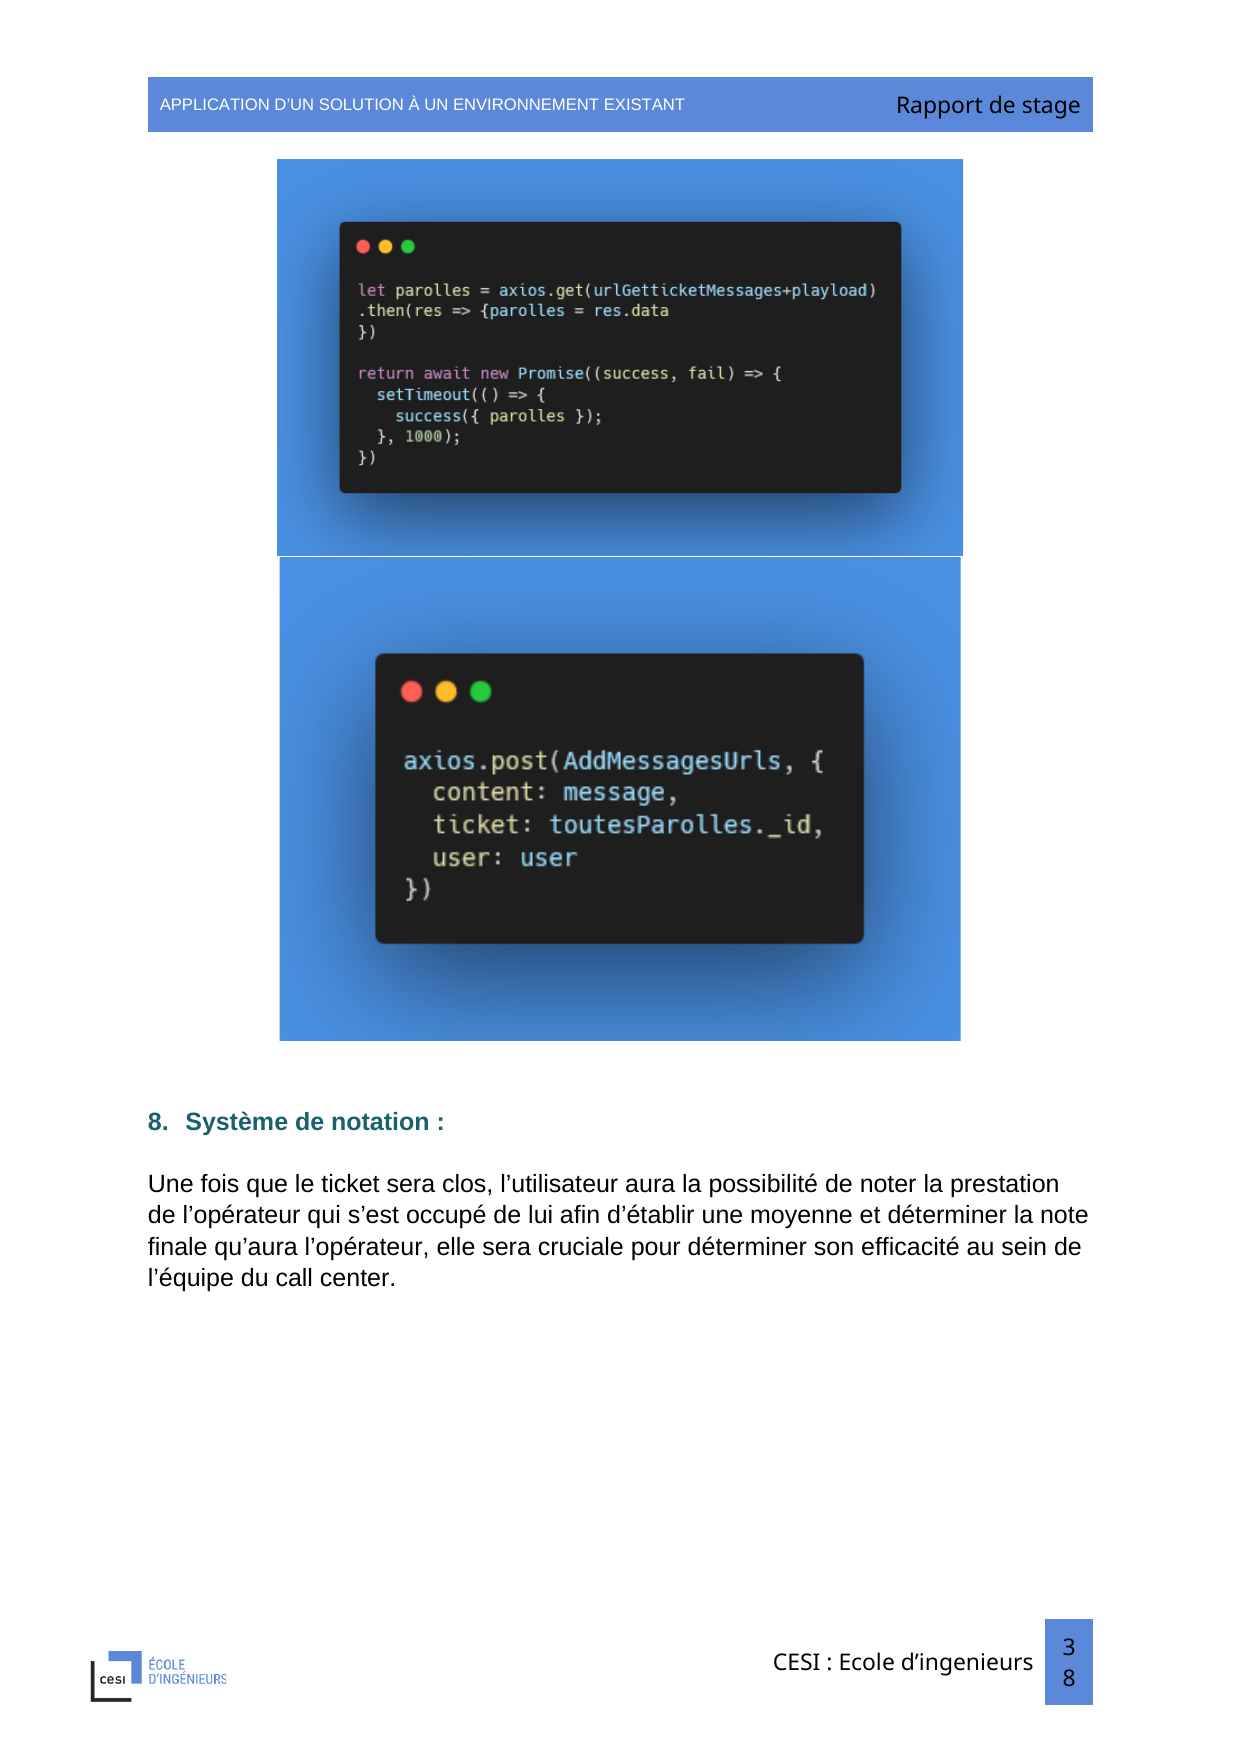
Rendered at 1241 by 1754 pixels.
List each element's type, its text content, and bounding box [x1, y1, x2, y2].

list Une fois que le ticket sera clos, l’utilisateur aura la possibilité de noter la prestation de l’opérateur qui s’est occupé de lui afin d’établir une moyenne et déterminer la note finale qu’aura l’opérateur, elle sera cruciale pour déterminer son efficacité au sein de l’équipe du call center. [148, 1169, 1093, 1291]
picture [90, 1651, 227, 1702]
picture [277, 158, 964, 556]
subtitle Système de notation : [148, 1107, 1093, 1136]
picture [279, 557, 961, 1041]
